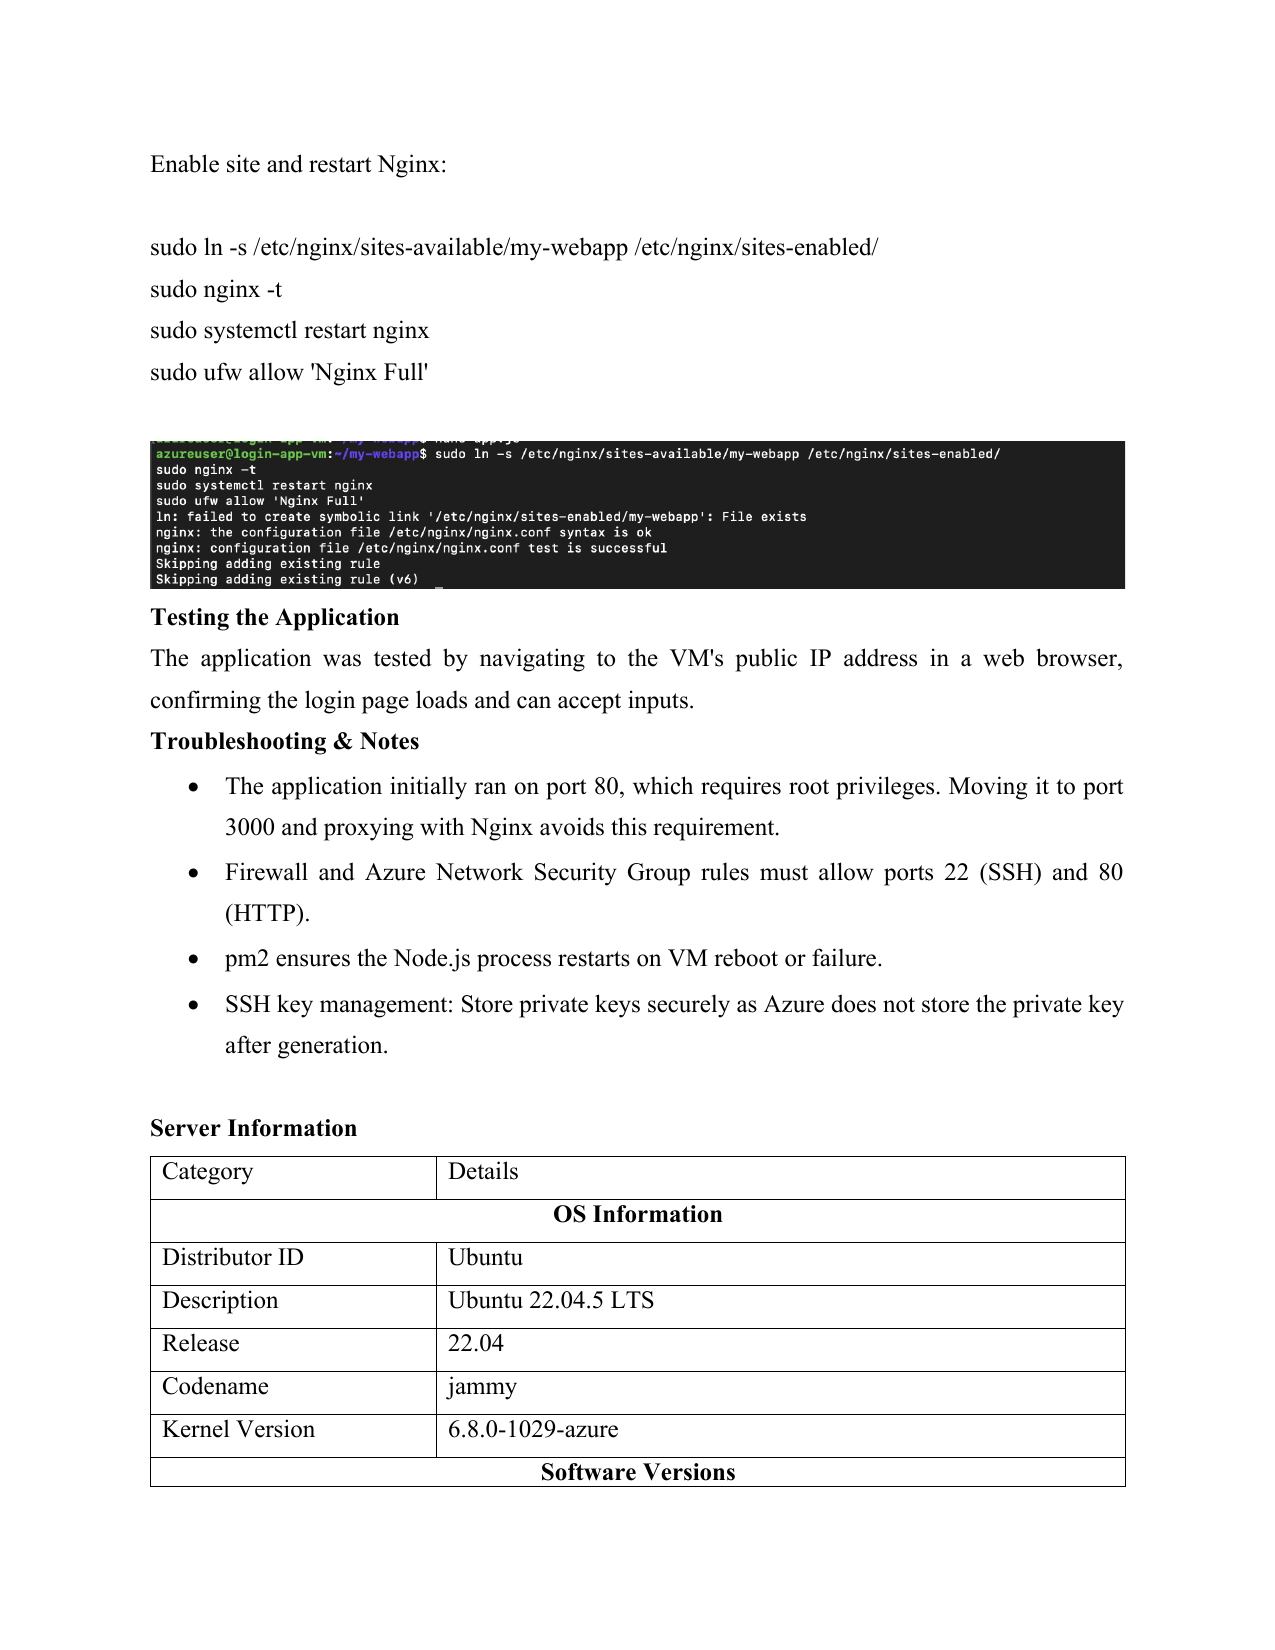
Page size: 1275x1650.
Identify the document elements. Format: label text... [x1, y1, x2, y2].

list Firewall and Azure Network Security Group rules must allow ports 22 (SSH) and 80 (HTTP). [187, 855, 1125, 927]
table_header Category [151, 1157, 436, 1199]
list The application initially ran on port 80, which requires root privileges. Moving it to port 3000 and proxying with Nginx avoids this requirement. [187, 769, 1125, 841]
table_cell jammy [437, 1372, 1125, 1414]
table_cell Release [151, 1329, 436, 1371]
subtitle Troubleshooting & Notes [150, 727, 1125, 755]
table_cell Distributor ID [151, 1243, 436, 1285]
table_cell 22.04 [437, 1329, 1125, 1371]
text sudo systemctl restart nginx [150, 316, 1125, 344]
text The application was tested by navigating to the VM's public IP address in a web browser, confirming the login page loads and can accept inputs. [150, 644, 1125, 713]
subtitle Server Information [150, 1114, 1125, 1142]
picture [150, 441, 1125, 589]
table_cell Codename [151, 1372, 436, 1414]
table_cell Kernel Version [151, 1415, 436, 1457]
table_cell OS Information [151, 1200, 1125, 1242]
table_cell Ubuntu [437, 1243, 1125, 1285]
text Enable site and restart Nginx: [150, 150, 1125, 178]
text sudo ln -s /etc/nginx/sites-available/my-webapp /etc/nginx/sites-enabled/ [150, 233, 1125, 261]
list pm2 ensures the Node.js process restarts on VM reboot or failure. [187, 941, 1125, 972]
subtitle Testing the Application [150, 603, 1125, 630]
table_cell Description [151, 1286, 436, 1328]
table_cell Ubuntu 22.04.5 LTS [437, 1286, 1125, 1328]
text sudo nginx -t [150, 275, 1125, 302]
table_header Details [437, 1157, 1125, 1199]
table_cell 6.8.0-1029-azure [437, 1415, 1125, 1457]
list SSH key management: Store private keys securely as Azure does not store the private key after generation. [187, 987, 1125, 1059]
text sudo ufw allow 'Nginx Full' [150, 358, 1125, 386]
table_cell Software Versions [151, 1458, 1125, 1486]
